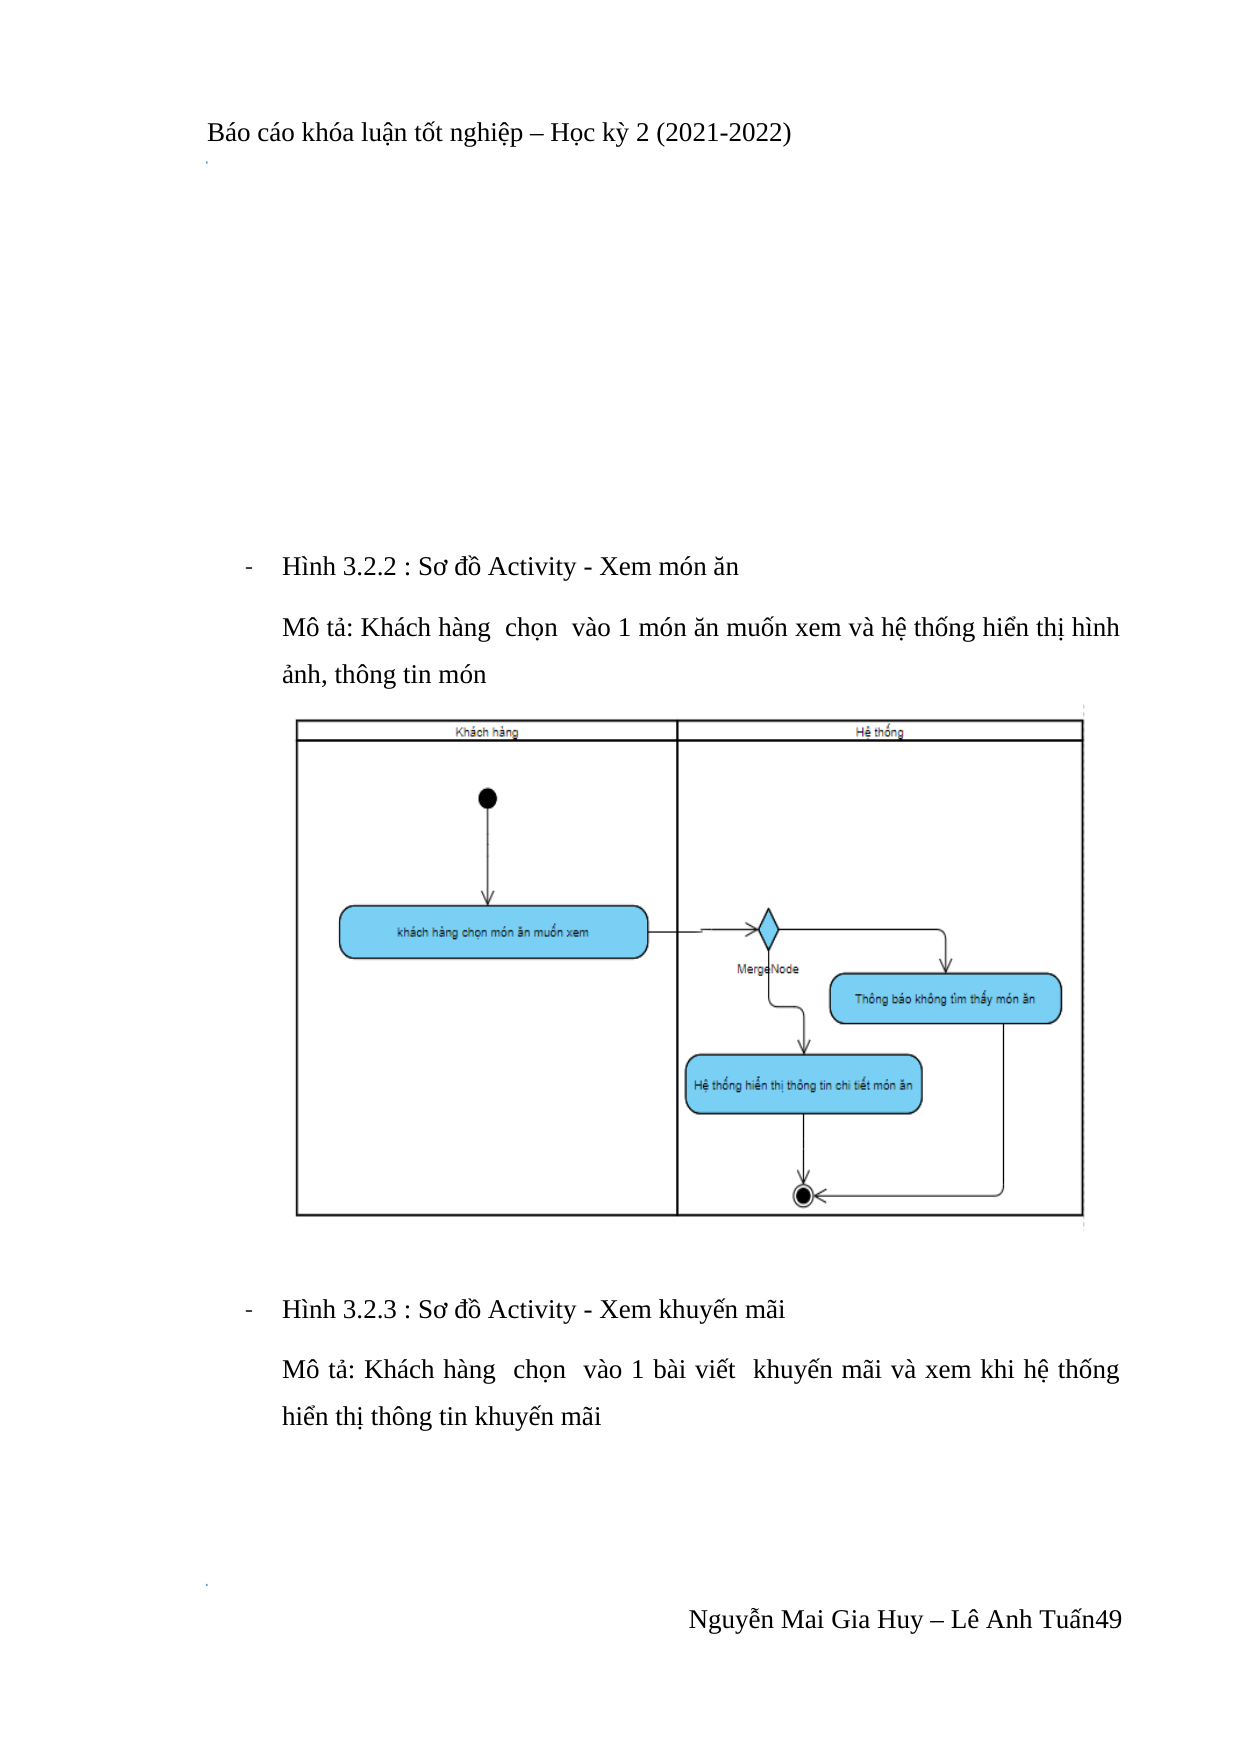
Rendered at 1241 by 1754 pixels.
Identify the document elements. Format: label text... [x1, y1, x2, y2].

text Mô tả: Khách hàng chọn vào 1 món ăn muốn xem và hệ thống hiển thị hình ảnh, thông tin món [282, 611, 1122, 689]
list Hình 3.2.2 : Sơ đồ Activity - Xem món ăn [244, 551, 1122, 583]
list Hình 3.2.3 : Sơ đồ Activity - Xem khuyến mãi [244, 1293, 1122, 1325]
picture [281, 704, 1096, 1231]
text Mô tả: Khách hàng chọn vào 1 bài viết khuyến mãi và xem khi hệ thống hiển thị thông tin khuyến mãi [282, 1353, 1122, 1431]
